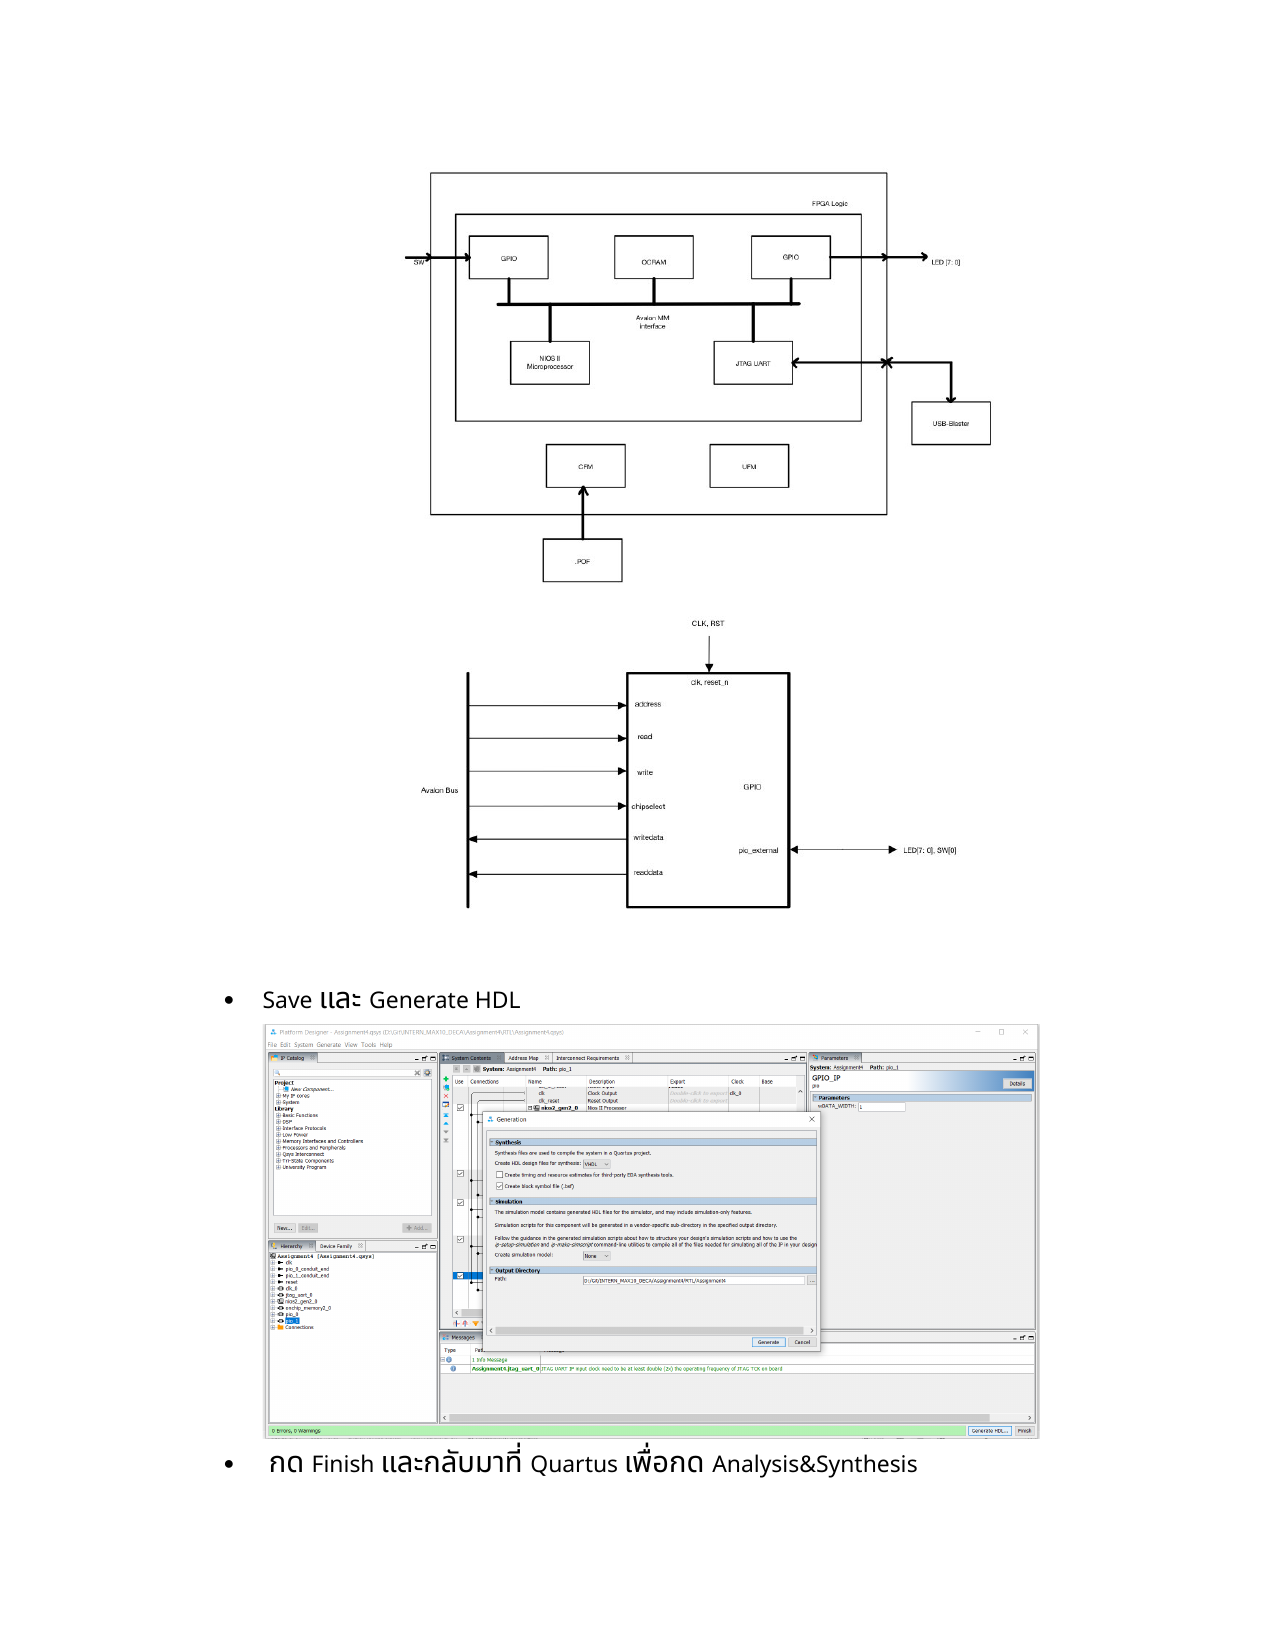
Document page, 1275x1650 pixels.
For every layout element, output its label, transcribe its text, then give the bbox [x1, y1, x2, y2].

picture [413, 603, 974, 941]
picture [262, 1024, 1040, 1439]
list Save และ Generate HDL [225, 977, 1125, 1021]
list กด Finish และกลับมาที่ Quartus เพื่อกด Analysis&Synthesis [225, 1441, 1125, 1485]
picture [389, 150, 999, 601]
